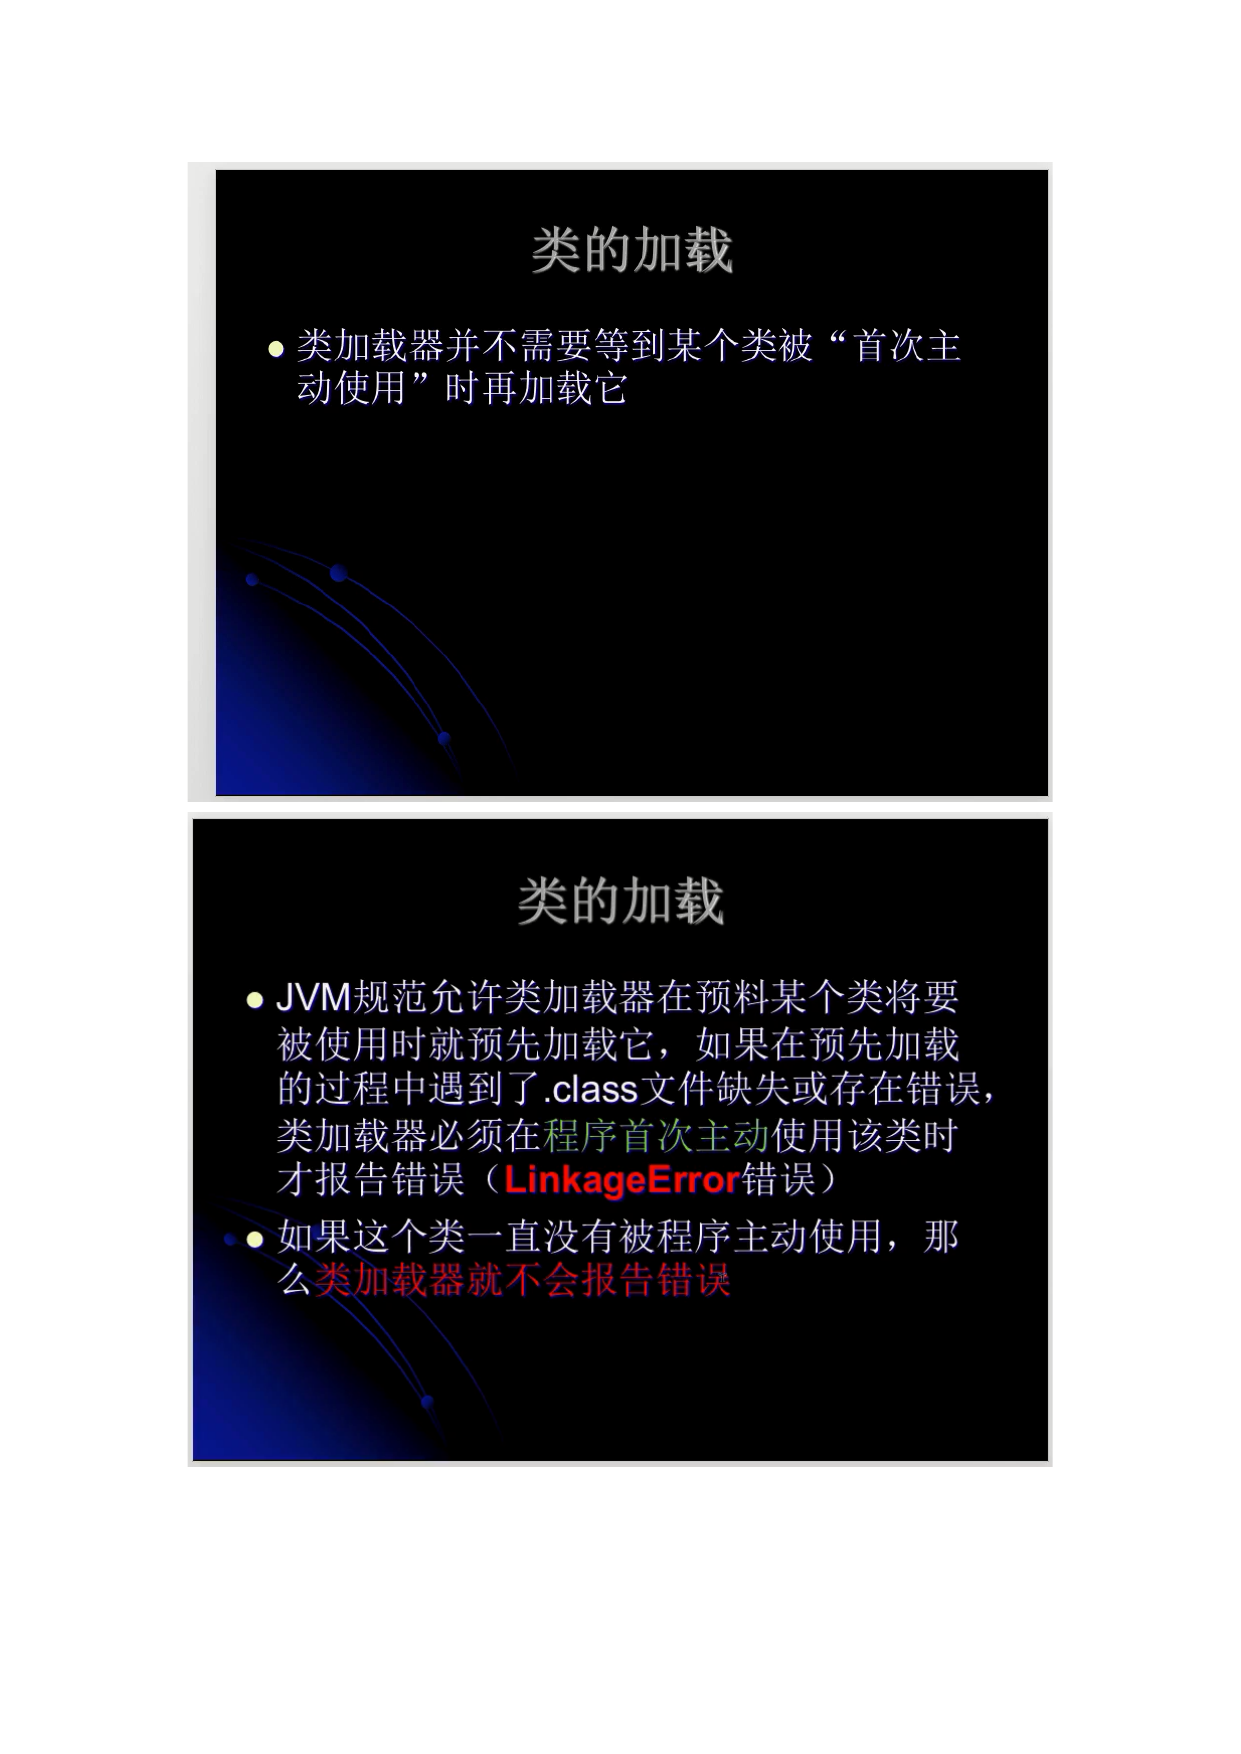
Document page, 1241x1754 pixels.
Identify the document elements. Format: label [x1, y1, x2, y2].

picture [187, 162, 1053, 802]
picture [187, 812, 1053, 1467]
